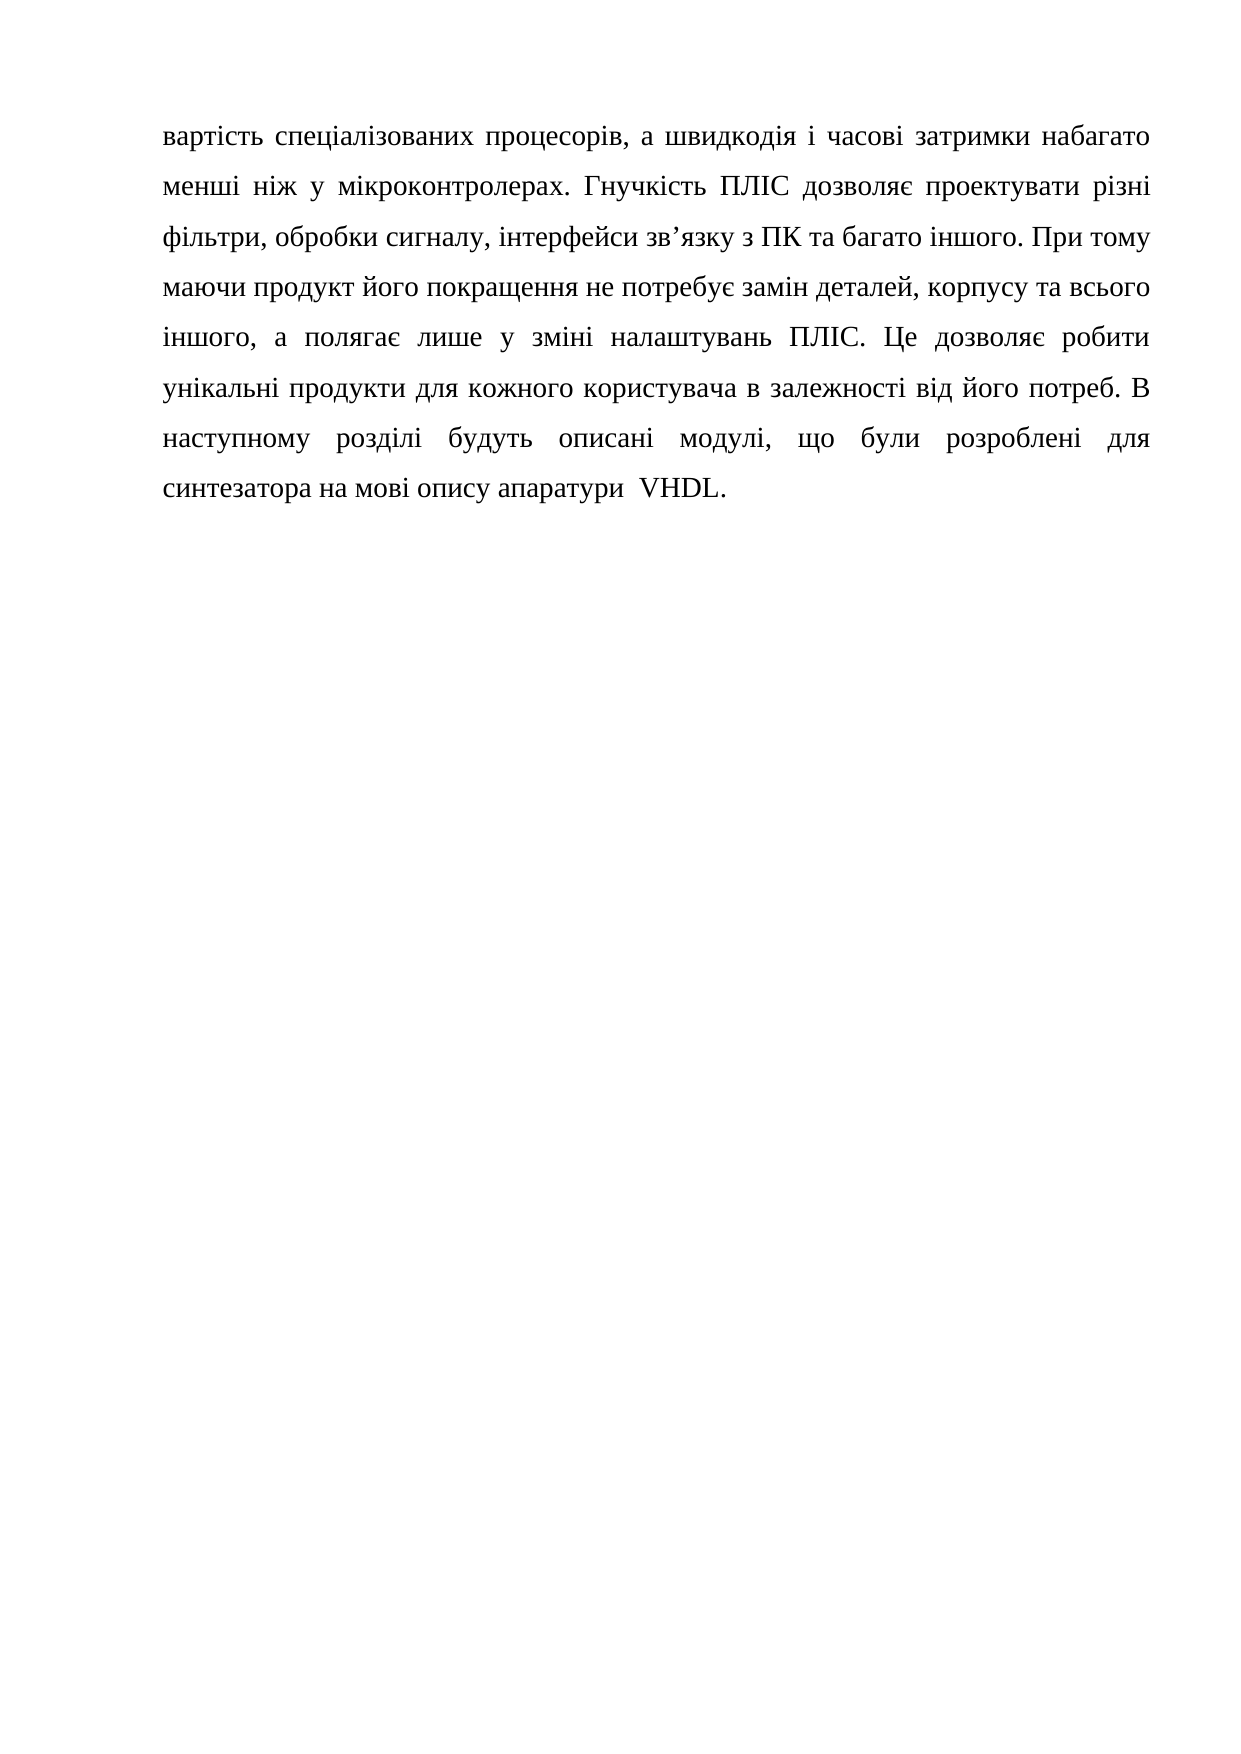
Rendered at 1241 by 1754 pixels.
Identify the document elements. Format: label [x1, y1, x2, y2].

text [162, 118, 1152, 504]
